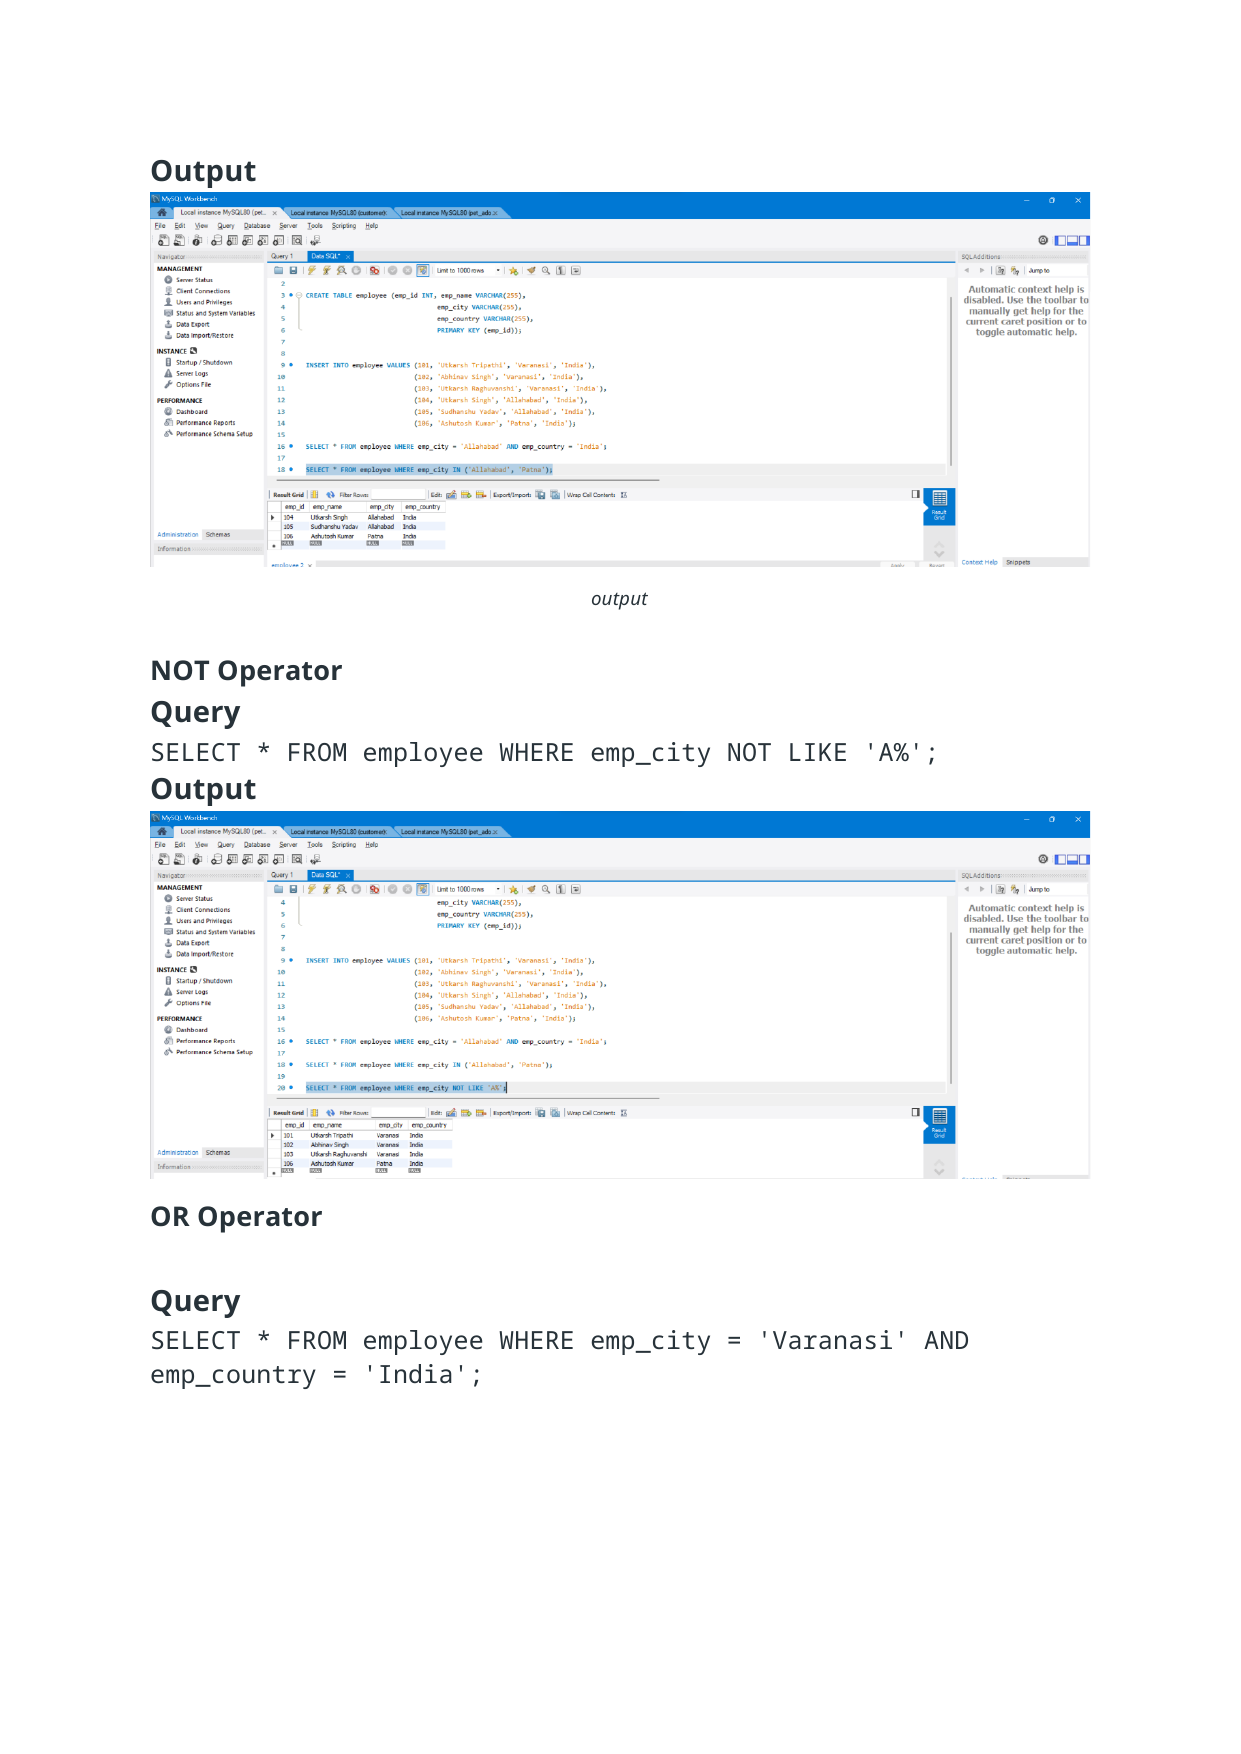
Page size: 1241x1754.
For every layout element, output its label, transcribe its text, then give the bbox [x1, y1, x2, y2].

text SELECT * FROM employee WHERE emp_city NOT LIKE 'A%'; [150, 734, 1090, 768]
picture [150, 811, 1091, 1179]
subtitle Query [150, 1280, 1090, 1319]
subtitle Output [150, 150, 1090, 190]
text output [150, 585, 1090, 611]
text SELECT * FROM employee WHERE emp_city = 'Varanasi' AND emp_country = 'India'; [150, 1323, 1090, 1391]
subtitle OR Operator [150, 1197, 1090, 1234]
subtitle Output [150, 768, 1090, 808]
picture [150, 192, 1091, 567]
subtitle Query [150, 691, 1090, 731]
subtitle NOT Operator [150, 652, 1090, 688]
